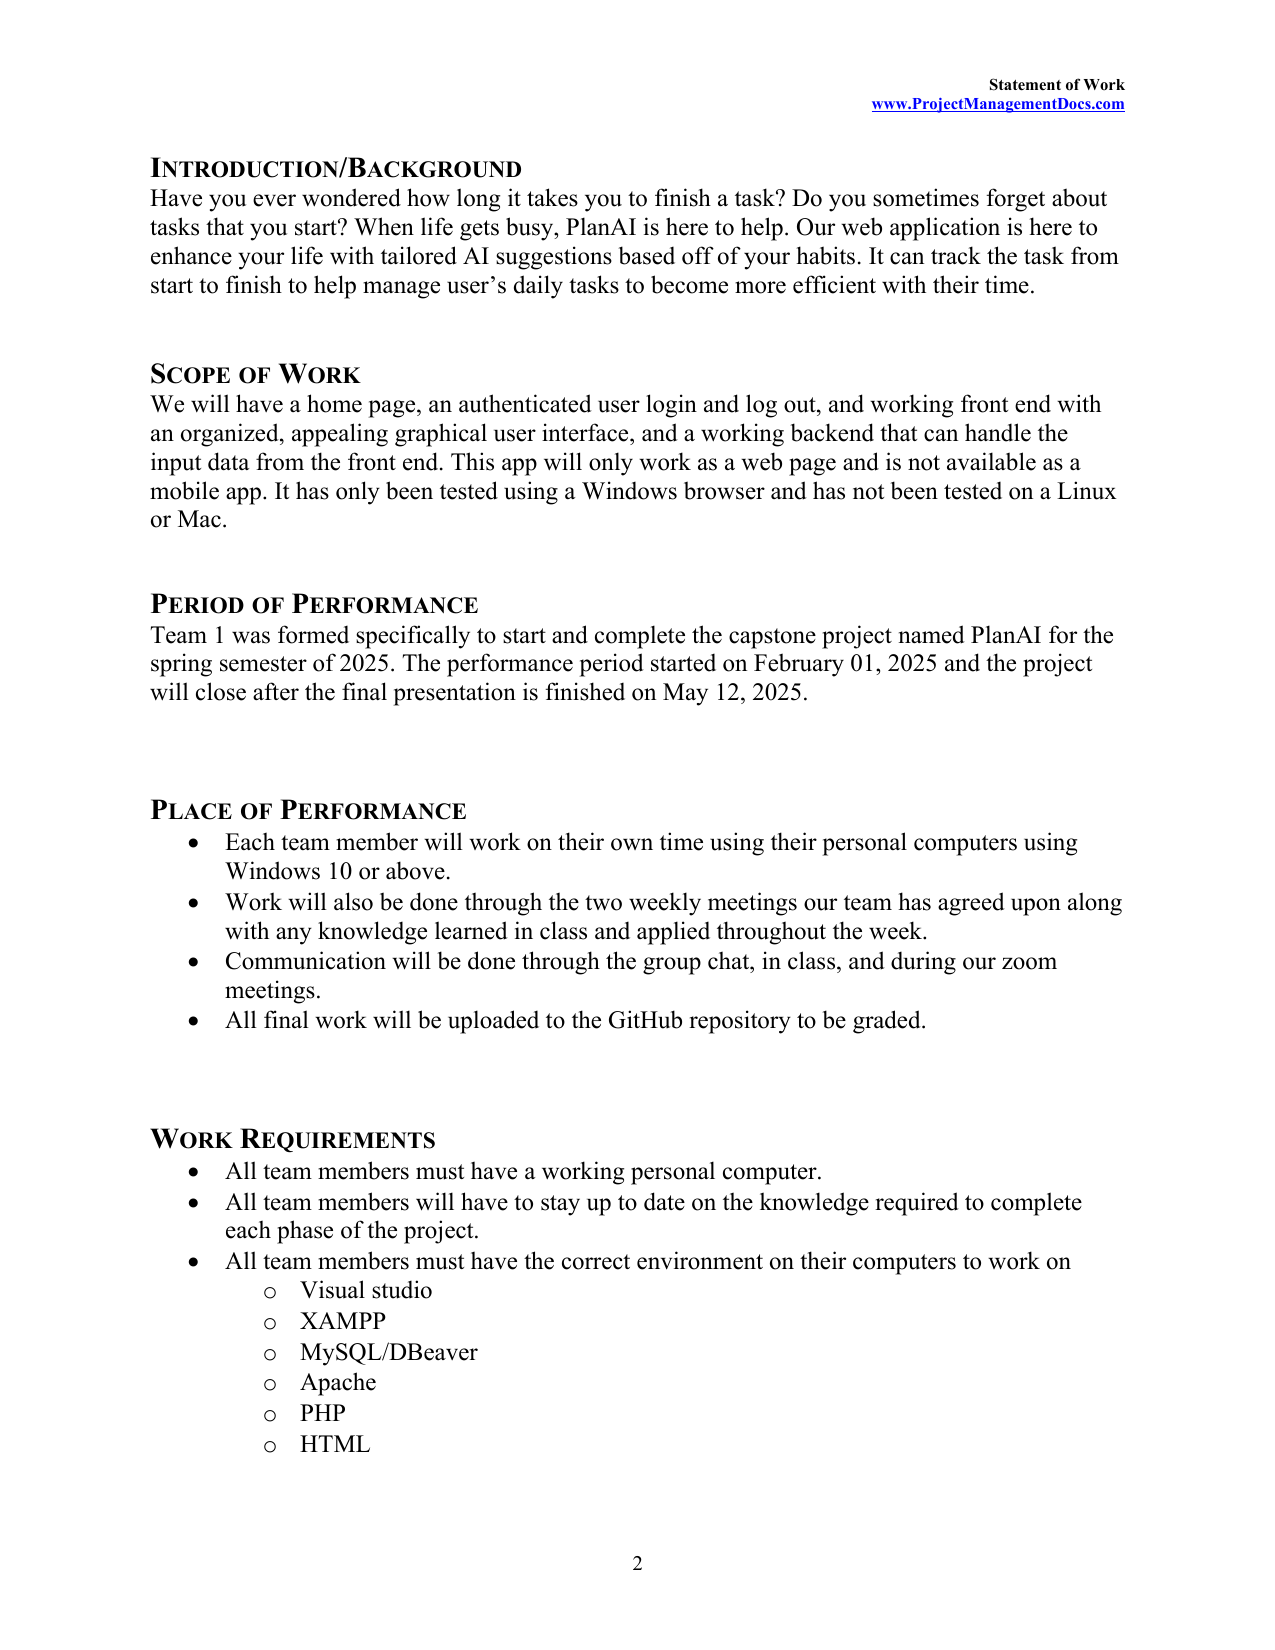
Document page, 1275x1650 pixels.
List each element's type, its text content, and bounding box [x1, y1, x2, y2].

subtitle Period of Performance [150, 586, 1125, 620]
subtitle Place of Performance [150, 792, 1125, 826]
list Apache [262, 1367, 1125, 1398]
list All team members will have to stay up to date on the knowledge required to complete each phase of the project. [187, 1185, 1125, 1244]
subtitle Work Requirements [150, 1121, 1125, 1154]
list PHP [262, 1398, 1125, 1429]
list MySQL/DBeaver [262, 1337, 1125, 1367]
list All team members must have a working personal computer. [187, 1154, 1125, 1185]
text Team 1 was formed specifically to start and complete the capstone project named PlanAI for the spring semester of 2025. The performance period started on February 01, 2025 and the project will close after the final presentation is finished on May 12, 2025. [150, 620, 1125, 706]
list XAMPP [262, 1306, 1125, 1337]
list All final work will be uploaded to the GitHub repository to be graded. [187, 1004, 1125, 1034]
list Communication will be done through the group chat, in class, and during our zoom meetings. [187, 944, 1125, 1004]
list HTML [262, 1429, 1125, 1460]
list Visual studio [262, 1275, 1125, 1306]
text Have you ever wondered how long it takes you to finish a task? Do you sometimes forget about tasks that you start? When life gets busy, PlanAI is here to help. Our web application is here to enhance your life with tailored AI suggestions based off of your habits. It can track the task from start to finish to help manage user’s daily tasks to become more efficient with their time. [150, 183, 1125, 298]
list Each team member will work on their own time using their personal computers using Windows 10 or above. [187, 826, 1125, 885]
list All team members must have the correct environment on their computers to work on [187, 1244, 1125, 1275]
subtitle Scope of Work [150, 356, 1125, 389]
list Work will also be done through the two weekly meetings our team has agreed upon along with any knowledge learned in class and applied throughout the week. [187, 885, 1125, 944]
text We will have a home page, an authenticated user login and log out, and working front end with an organized, appealing graphical user interface, and a working backend that can handle the input data from the front end. This app will only work as a web page and is not available as a mobile app. It has only been tested using a Windows browser and has not been tested on a Linux or Mac. [150, 389, 1125, 533]
subtitle Introduction/Background [150, 150, 1125, 183]
